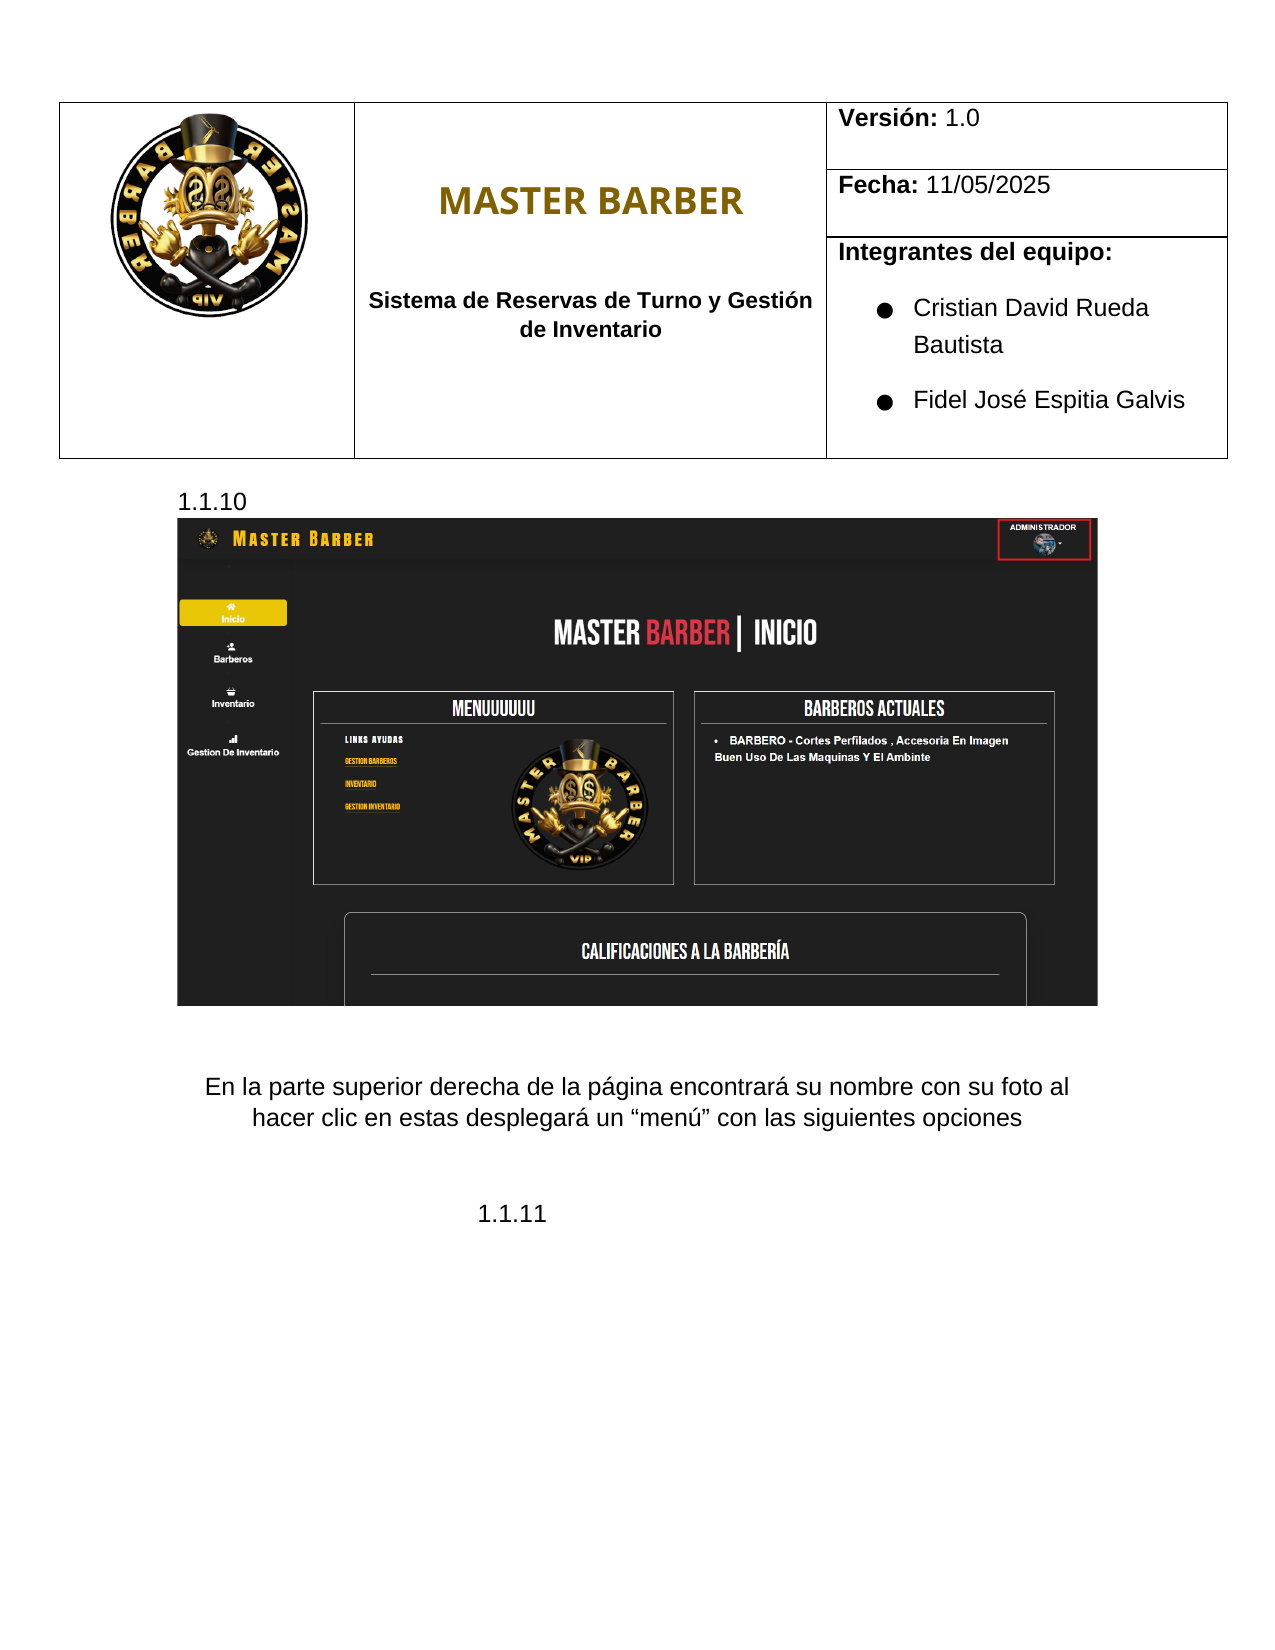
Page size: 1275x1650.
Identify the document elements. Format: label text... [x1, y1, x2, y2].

picture [100, 102, 313, 321]
picture [177, 518, 1098, 1006]
text 1.1.10 [177, 487, 1098, 518]
text En la parte superior derecha de la página encontrará su nombre con su foto al hacer clic en estas desplegará un “menú” con las siguientes opciones [177, 1072, 1098, 1132]
text 1.1.11 [177, 1198, 1098, 1227]
